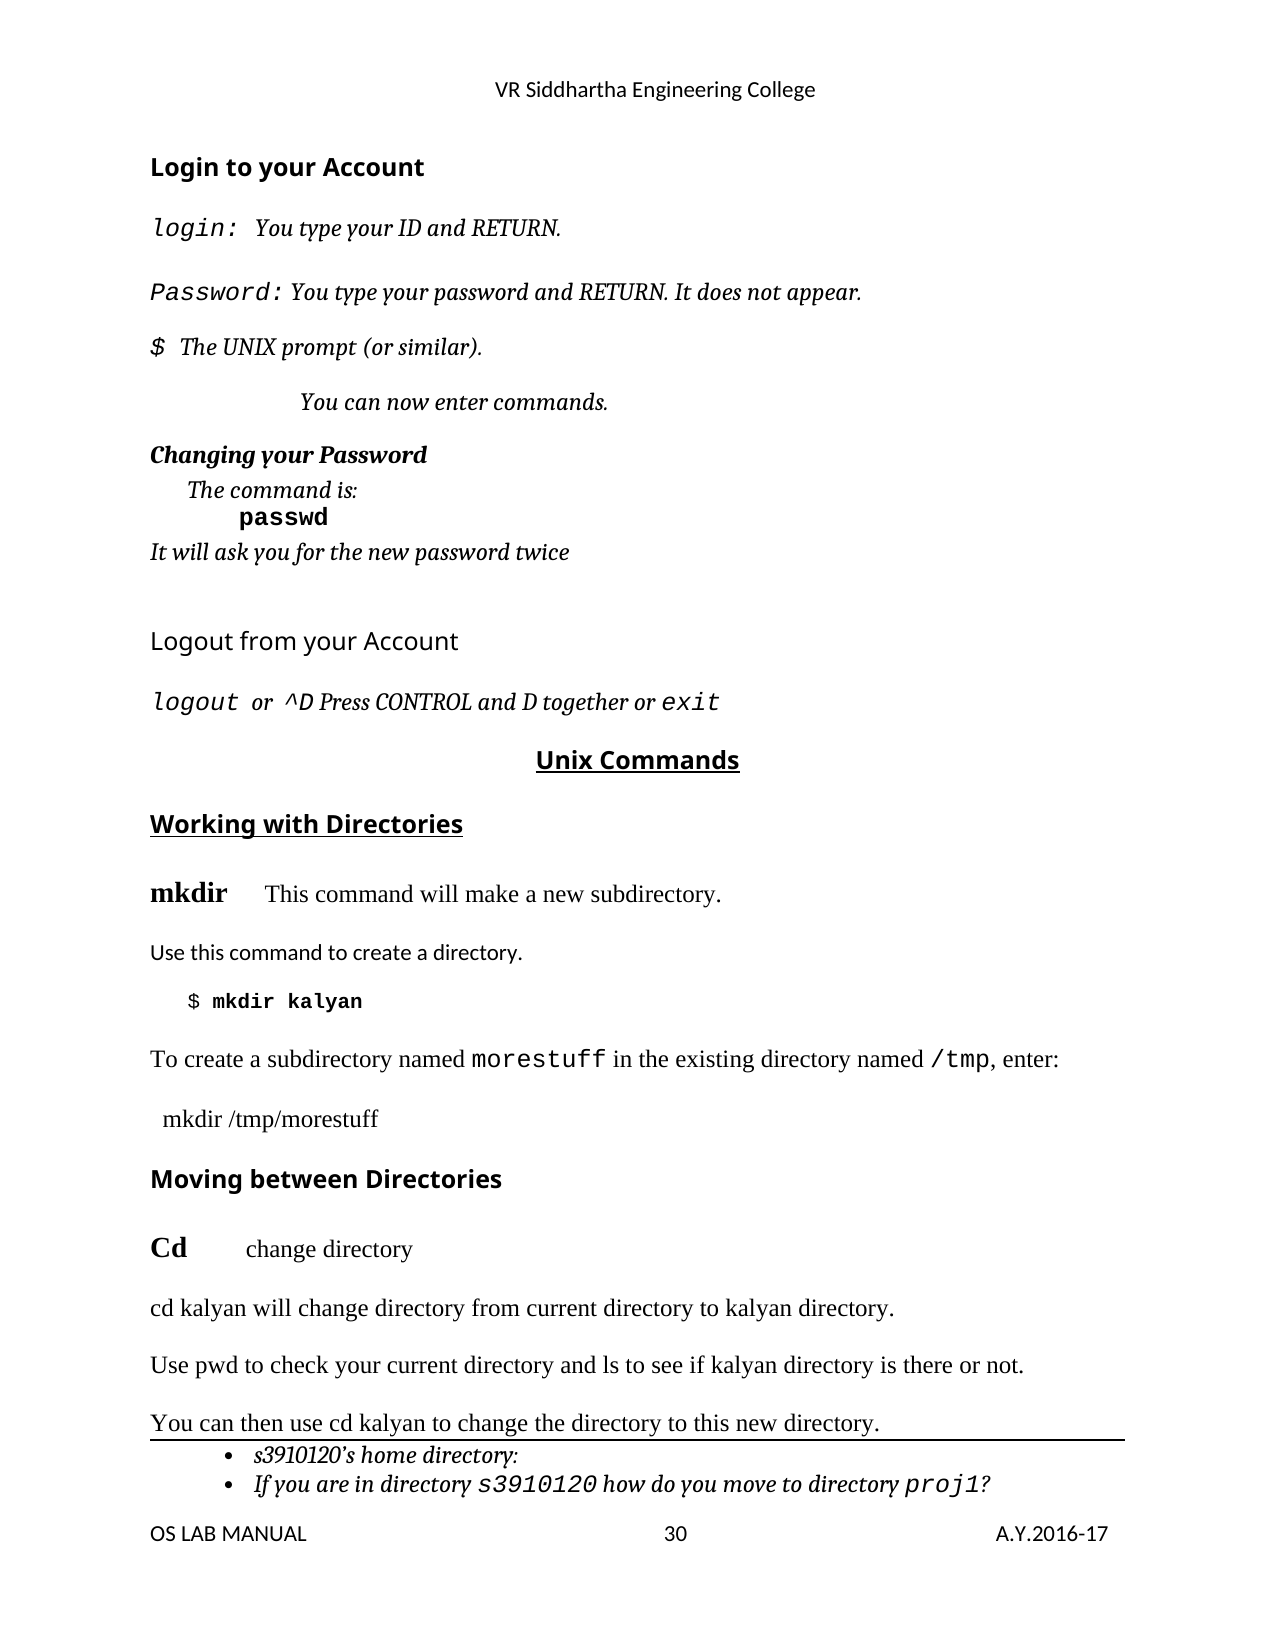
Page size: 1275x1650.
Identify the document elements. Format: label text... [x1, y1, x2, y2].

text mkdir This command will make a new subdirectory. [150, 875, 1125, 909]
subtitle You can now enter commands. [253, 387, 1125, 416]
subtitle Unix Commands [150, 743, 1125, 777]
text cd kalyan will change directory from current directory to kalyan directory. [150, 1293, 1125, 1321]
text Cd change directory [150, 1230, 1125, 1263]
subtitle Moving between Directories [150, 1162, 1125, 1196]
text Use this command to create a directory. [150, 938, 1125, 966]
subtitle s3910120’s home directory: [225, 1441, 1125, 1469]
text $ mkdir kalyan [150, 991, 1125, 1014]
text You can then use cd kalyan to change the directory to this new directory. [150, 1408, 1125, 1439]
subtitle login: You type your ID and RETURN. [150, 214, 1125, 244]
subtitle logout or ^D Press CONTROL and D together or exit [150, 688, 1125, 718]
subtitle Password: You type your password and RETURN. It does not appear. [150, 277, 1125, 307]
subtitle It will ask you for the new password twice [150, 537, 1125, 566]
subtitle passwd [225, 505, 1125, 533]
subtitle $ The UNIX prompt (or similar). [150, 332, 1125, 362]
text Use pwd to check your current directory and ls to see if kalyan directory is there or not. [150, 1351, 1125, 1379]
subtitle The command is: [150, 476, 1125, 505]
text To create a subdirectory named morestuff in the existing directory named /tmp, enter: [150, 1044, 1125, 1074]
subtitle Logout from your Account [150, 623, 1125, 657]
subtitle Working with Directories [150, 807, 1125, 841]
subtitle Login to your Account [150, 150, 1125, 184]
subtitle If you are in directory s3910120 how do you move to directory proj1? [225, 1469, 1125, 1499]
text mkdir /tmp/morestuff [150, 1104, 1125, 1132]
subtitle Changing your Password [150, 441, 1125, 470]
